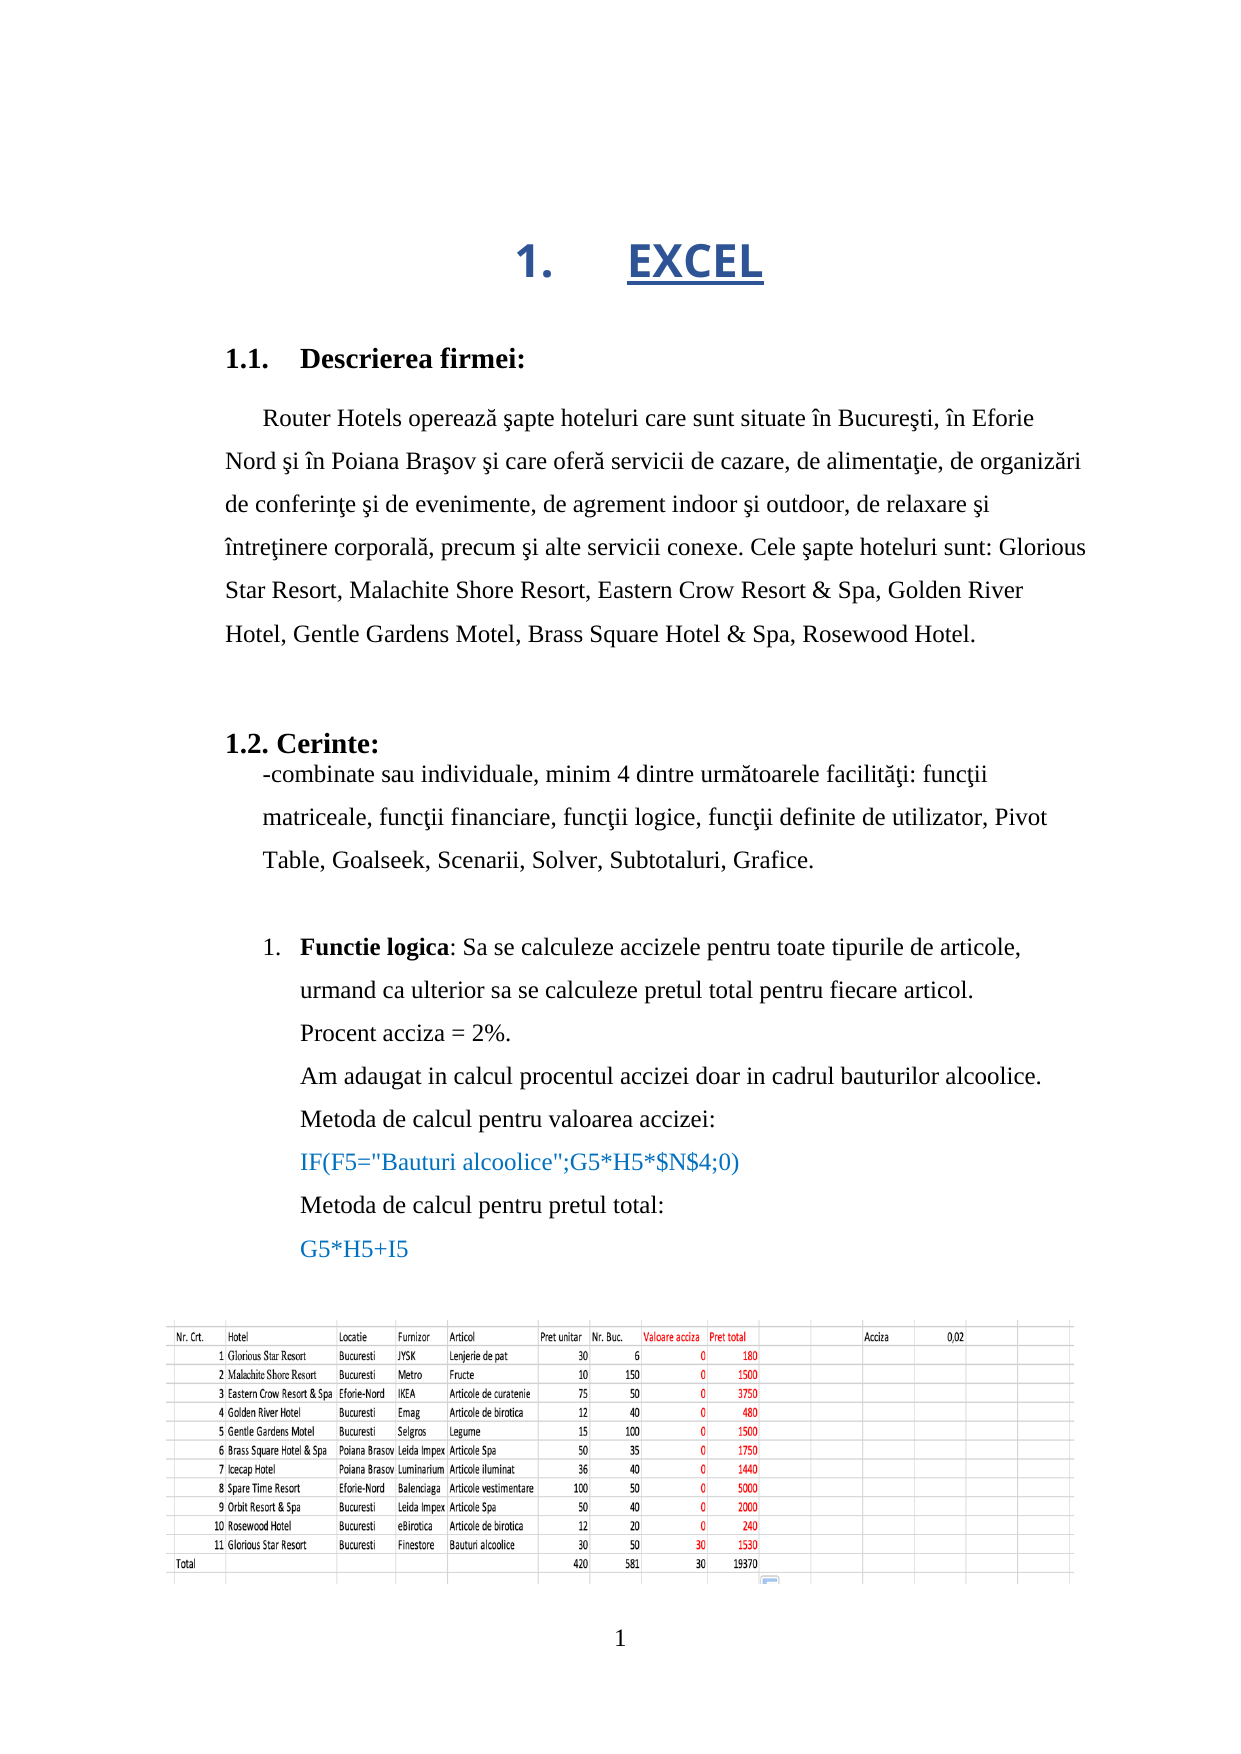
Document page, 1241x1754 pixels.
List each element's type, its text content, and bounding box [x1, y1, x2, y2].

subtitle Descrierea firmei: [225, 341, 1090, 374]
list Am adaugat in calcul procentul accizei doar in cadrul bauturilor alcoolice. [300, 1061, 1090, 1090]
subtitle 1.2. Cerinte: [150, 726, 1090, 759]
list Functie logica: Sa se calculeze accizele pentru toate tipurile de articole, urmand ca ulterior sa se calculeze pretul total pentru fiecare articol. [262, 932, 1090, 1004]
list G5*H5+I5 [300, 1234, 1090, 1262]
list Procent acciza = 2%. [300, 1018, 1090, 1047]
list Metoda de calcul pentru pretul total: [300, 1191, 1090, 1219]
list Router Hotels operează şapte hoteluri care sunt situate în Bucureşti, în Eforie Nord şi în Poiana Braşov şi care oferă servicii de cazare, de alimentaţie, de organizări de conferinţe şi de evenimente, de agrement indoor şi outdoor, de relaxare şi întreţinere corporală, precum şi alte servicii conexe. Cele şapte hoteluri sunt: Glorious Star Resort, Malachite Shore Resort, Eastern Crow Resort & Spa, Golden River Hotel, Gentle Gardens Motel, Brass Square Hotel & Spa, Rosewood Hotel. [225, 403, 1090, 647]
picture [166, 1320, 1075, 1584]
list IF(F5="Bauturi alcoolice";G5*H5*$N$4;0) [300, 1147, 1090, 1176]
list -combinate sau individuale, minim 4 dintre următoarele facilităţi: funcţii matriceale, funcţii financiare, funcţii logice, funcţii definite de utilizator, Pivot Table, Goalseek, Scenarii, Solver, Subtotaluri, Grafice. [262, 759, 1090, 874]
list Metoda de calcul pentru valoarea accizei: [300, 1104, 1090, 1133]
subtitle EXCEL [187, 229, 1090, 291]
